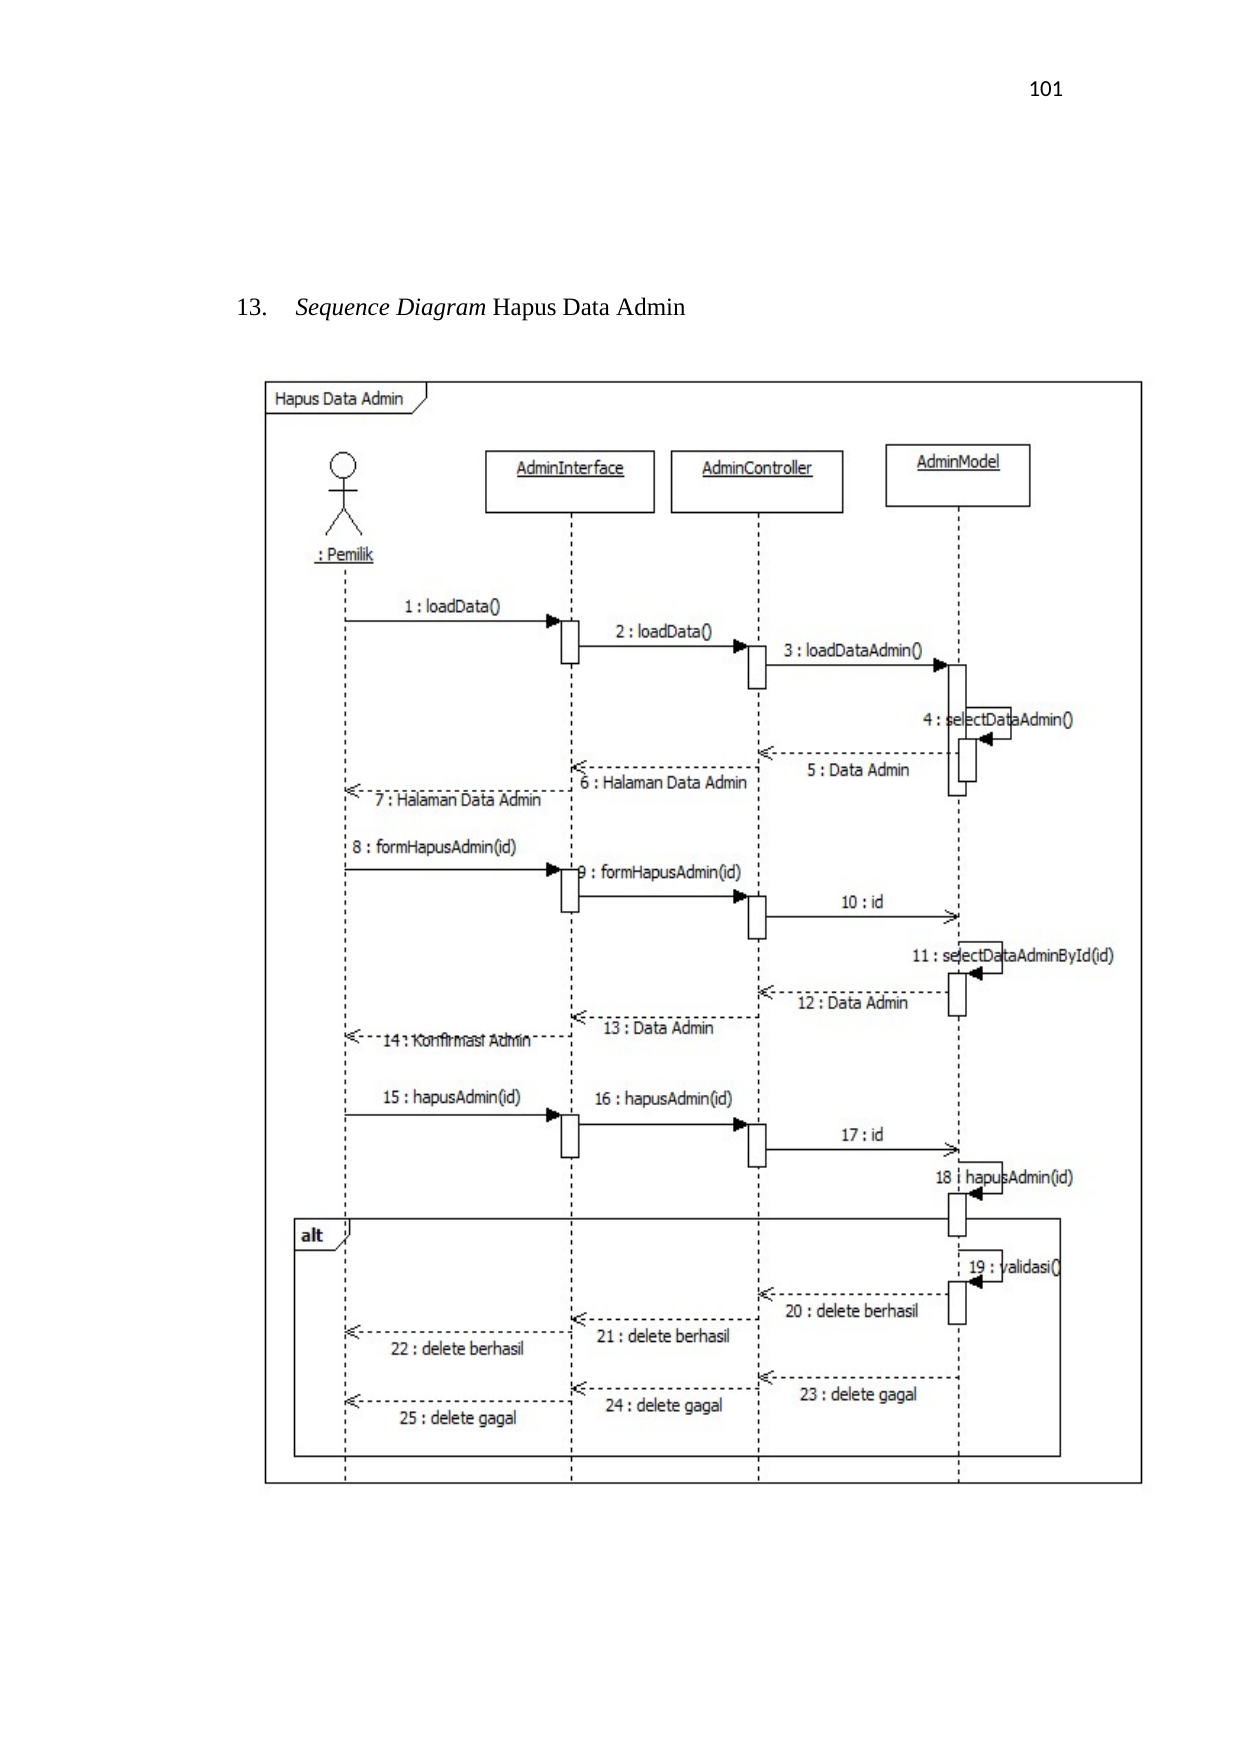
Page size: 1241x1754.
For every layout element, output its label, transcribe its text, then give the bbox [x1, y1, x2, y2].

picture [236, 350, 1170, 1514]
list Sequence Diagram Hapus Data Admin [236, 292, 1063, 321]
